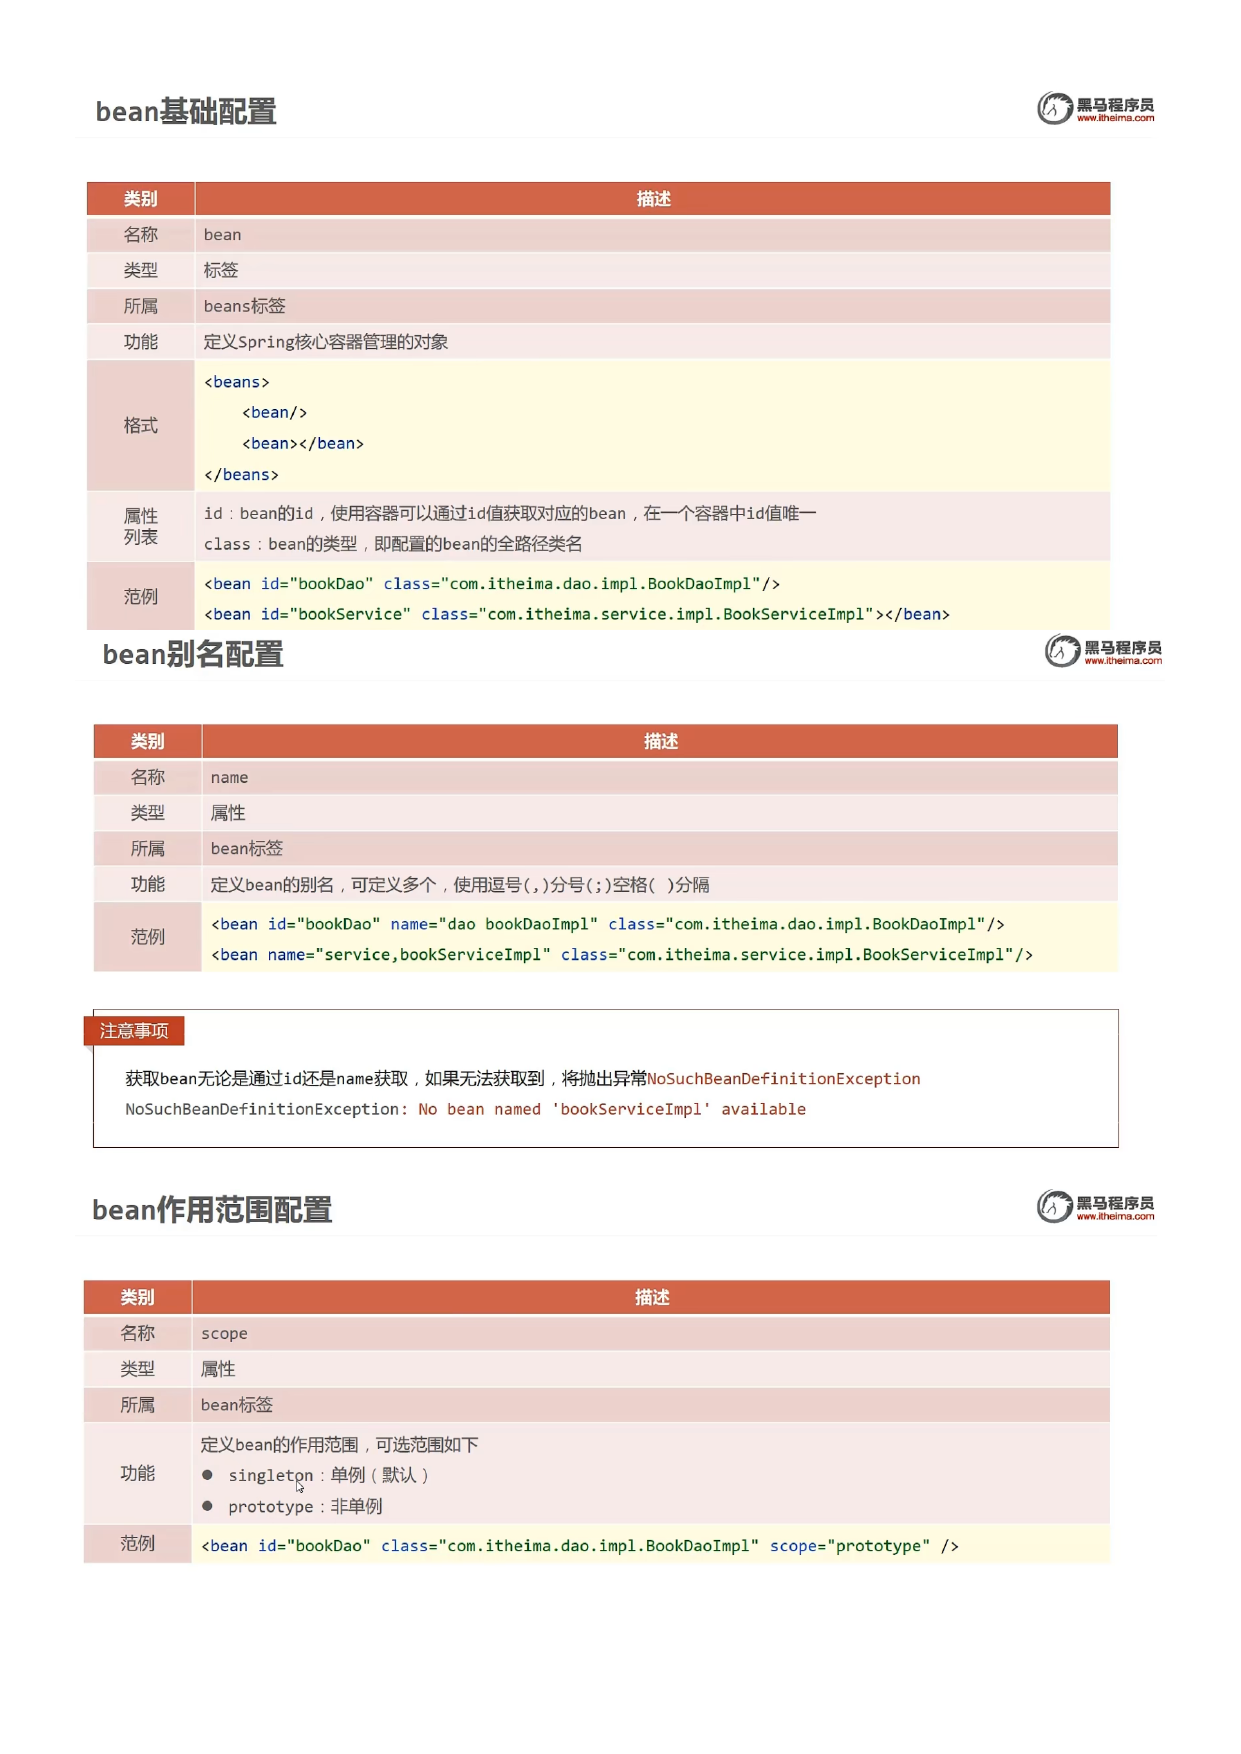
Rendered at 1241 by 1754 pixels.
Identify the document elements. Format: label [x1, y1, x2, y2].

picture [75, 1185, 1166, 1585]
picture [75, 633, 1166, 1155]
picture [75, 80, 1166, 630]
